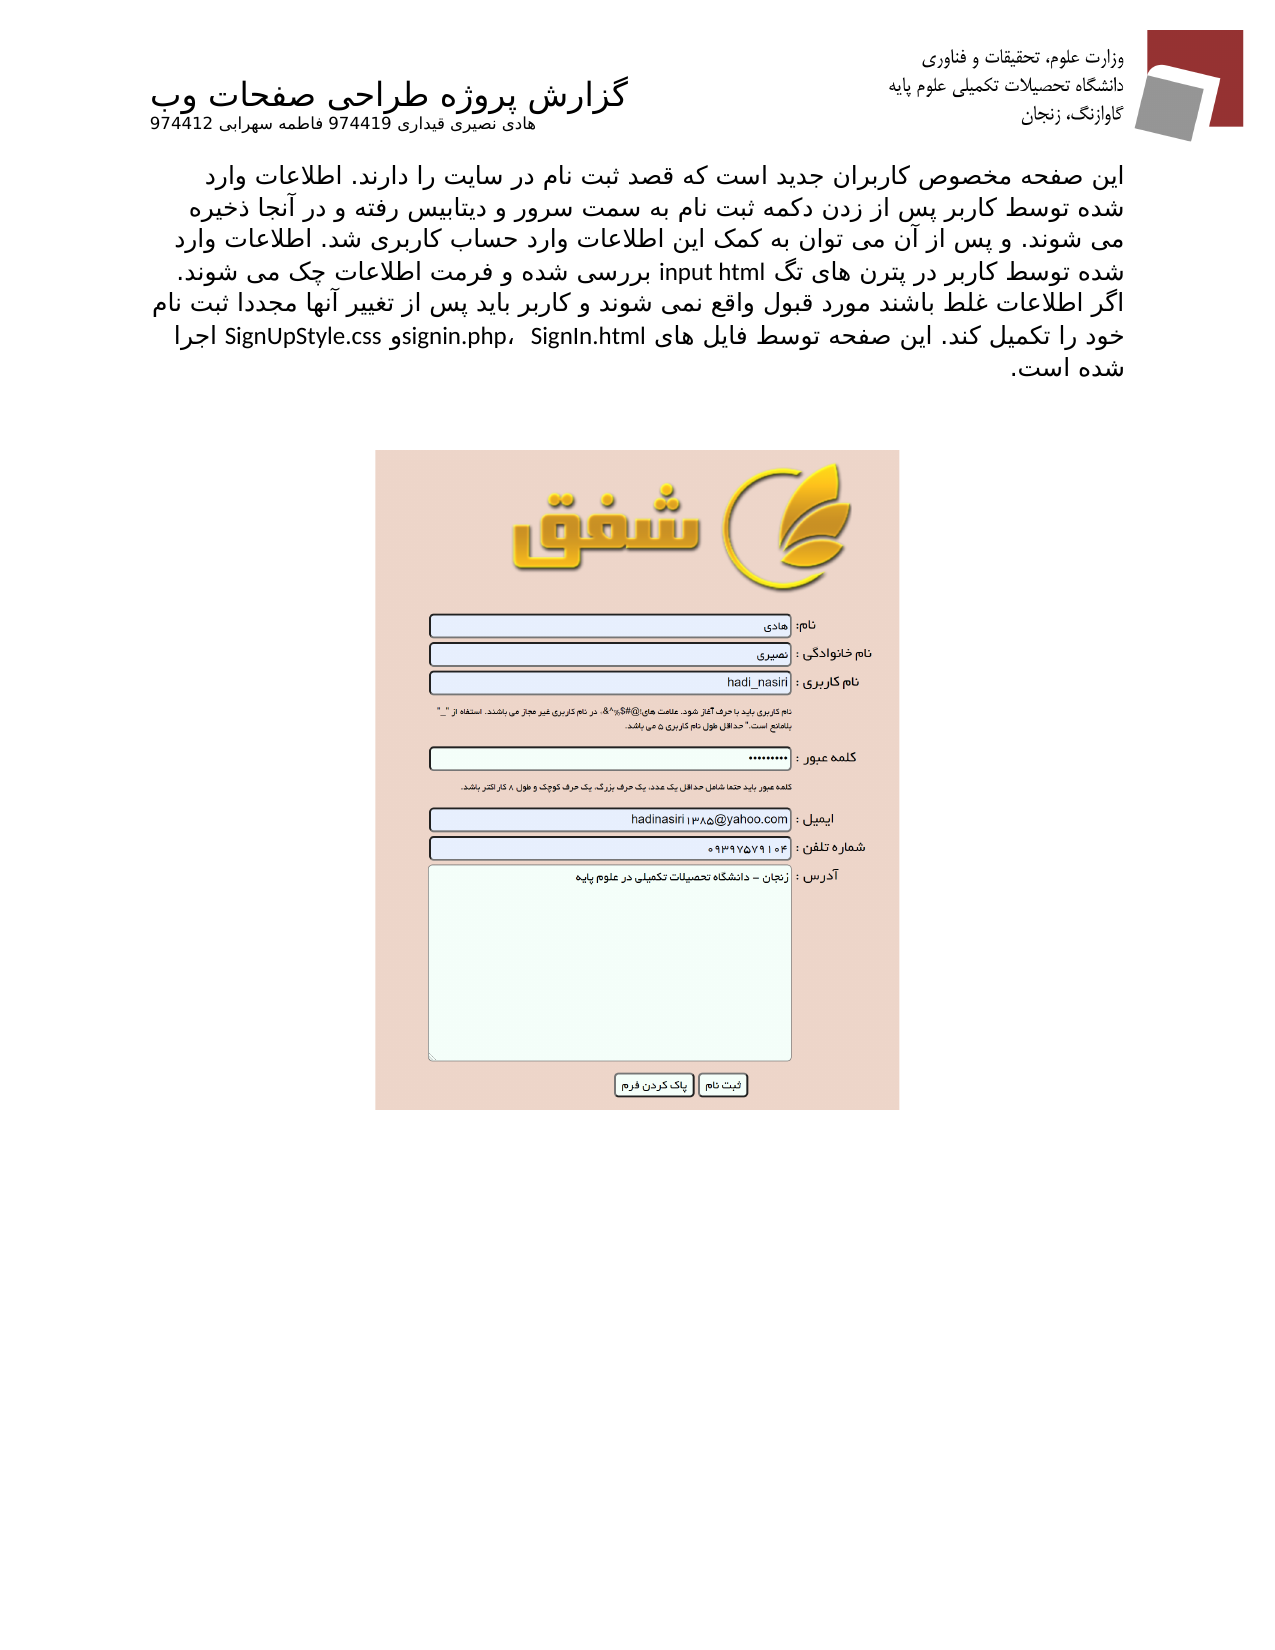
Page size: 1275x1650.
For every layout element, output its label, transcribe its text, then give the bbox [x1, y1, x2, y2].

picture [873, 0, 1275, 161]
picture [375, 450, 900, 1110]
text این صفحه مخصوص کاربران جدید است که قصد ثبت نام در سایت را دارند. اطلاعات وارد شده توسط کاربر پس از زدن دکمه ثبت نام به سمت سرور و دیتابیس رفته و در آنجا ذخیره می شوند. و پس از آن می توان به کمک این اطلاعات وارد حساب کاربری شد. اطلاعات وارد شده توسط کاربر در پترن های تگ input html بررسی شده و فرمت اطلاعات چک می شوند. اگر اطلاعات غلط باشند مورد قبول واقع نمی شوند و کاربر باید پس از تغییر آنها مجددا ثبت نام خود را تکمیل کند. این صفحه توسط فایل های signin.php، SignIn.htmlو SignUpStyle.css اجرا شده است. [150, 161, 1125, 382]
